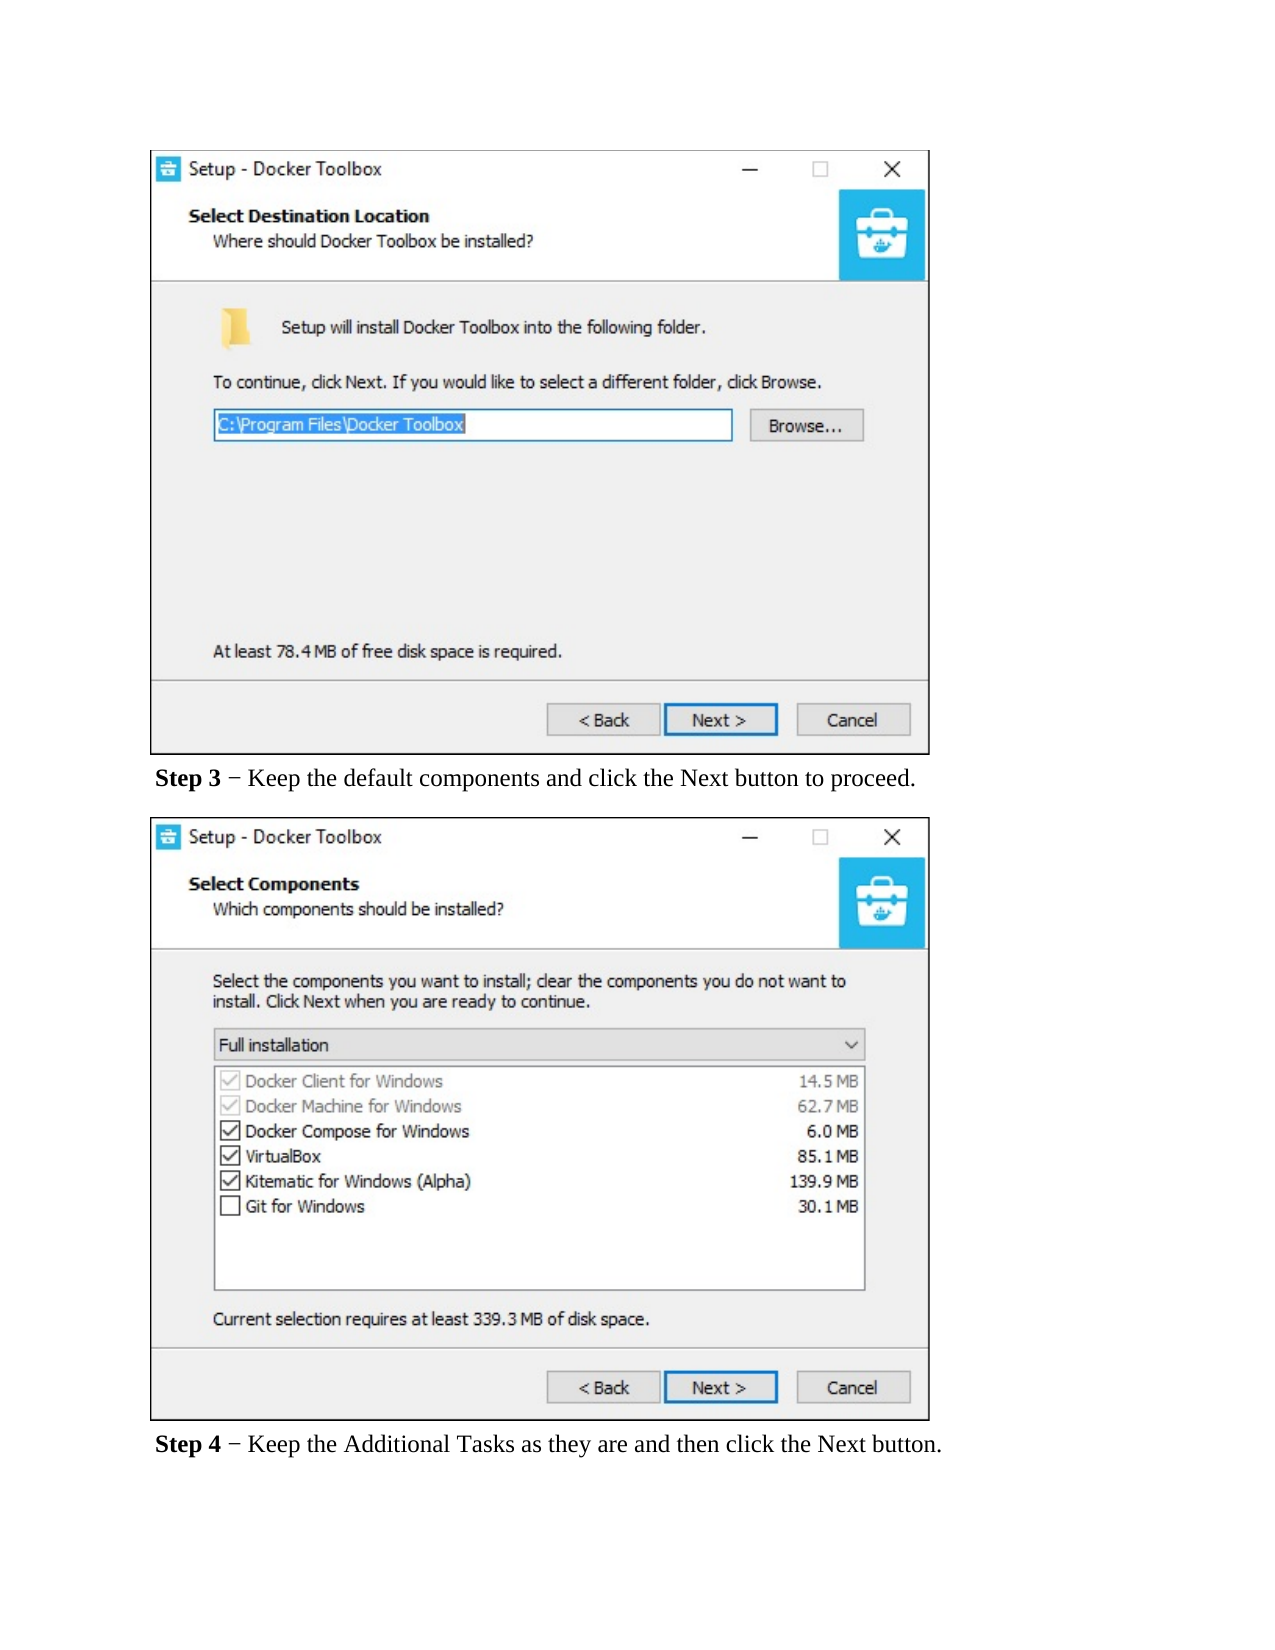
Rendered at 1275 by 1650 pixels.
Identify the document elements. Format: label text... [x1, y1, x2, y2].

text Step 3 − Keep the default components and click the Next button to proceed. [155, 755, 1120, 792]
picture [150, 150, 930, 755]
text Step 4 − Keep the Additional Tasks as they are and then click the Next button. [155, 1420, 1120, 1458]
picture [150, 817, 930, 1421]
